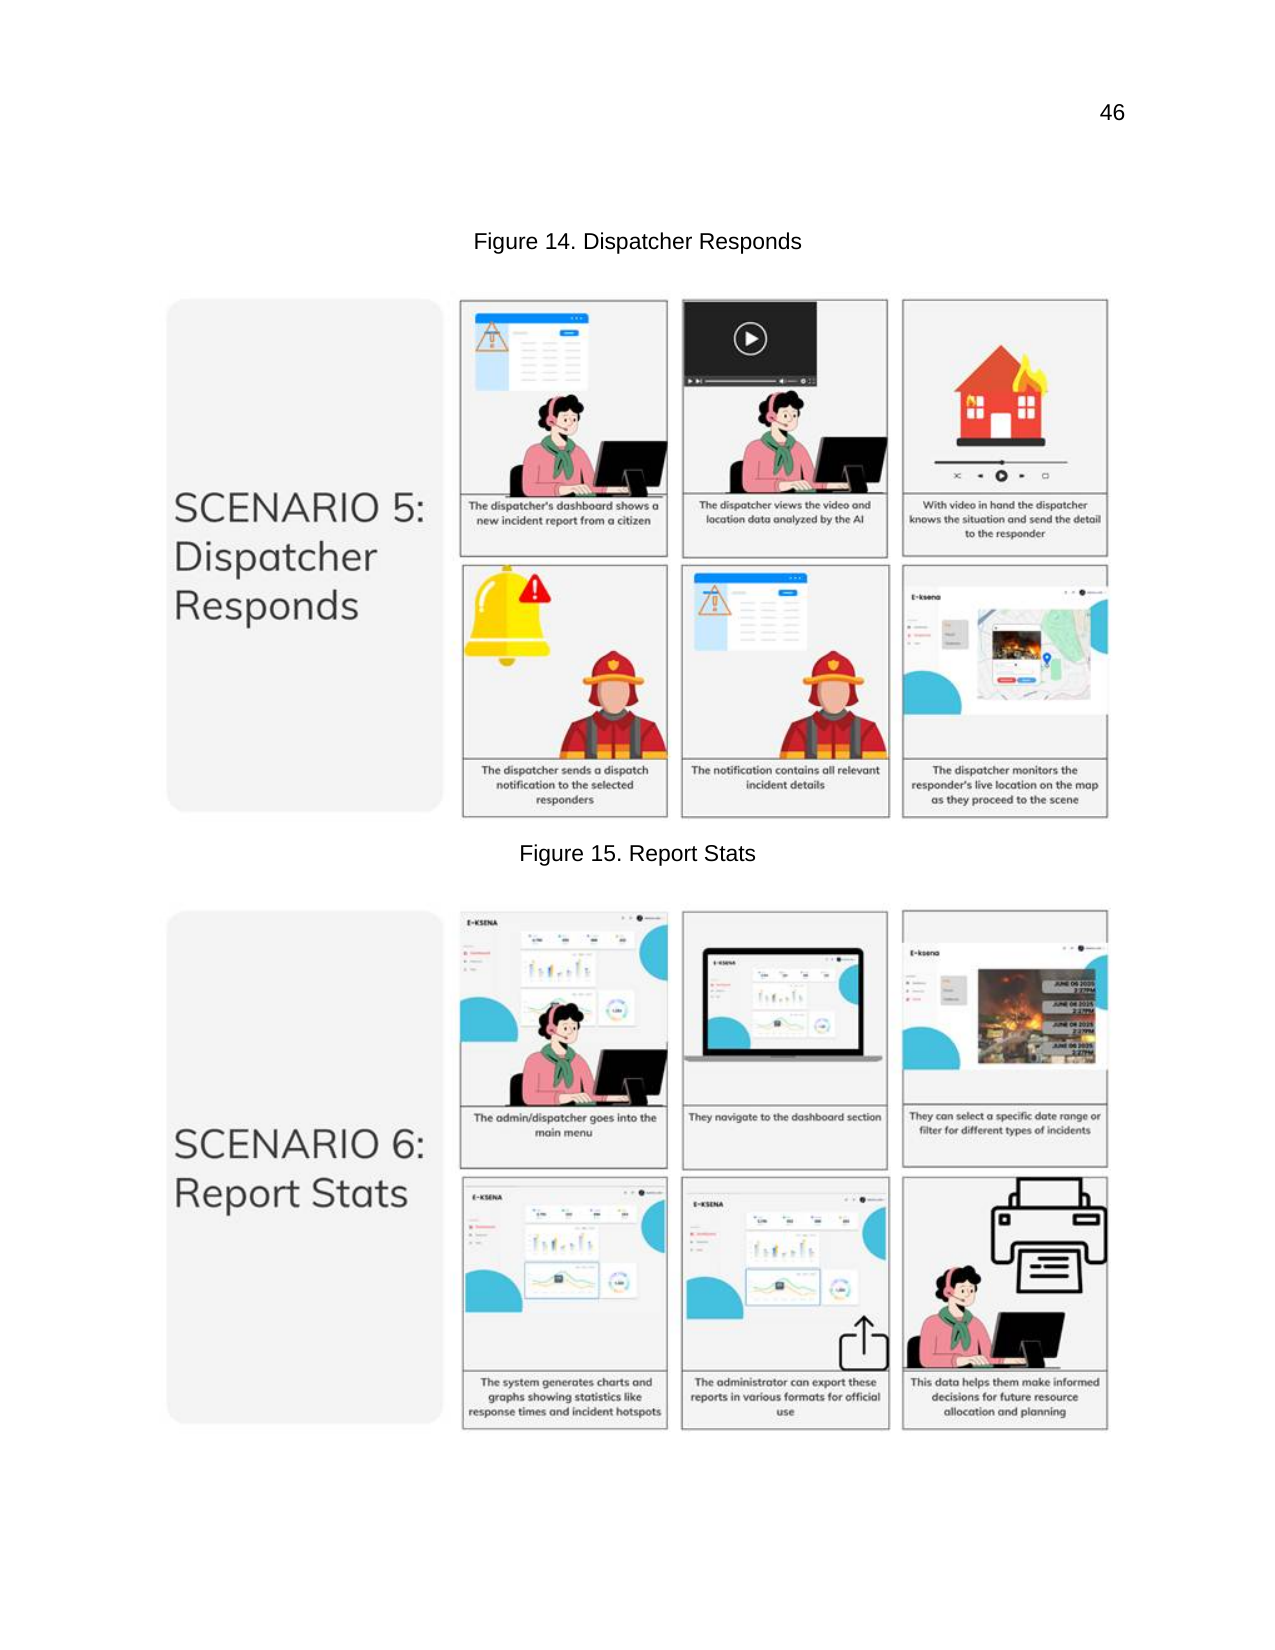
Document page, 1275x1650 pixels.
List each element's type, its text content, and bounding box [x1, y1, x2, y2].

picture [150, 281, 1125, 830]
picture [150, 893, 1125, 1442]
subtitle Figure 15. Report Stats [150, 840, 1125, 866]
subtitle Figure 14. Dispatcher Responds [150, 228, 1125, 254]
